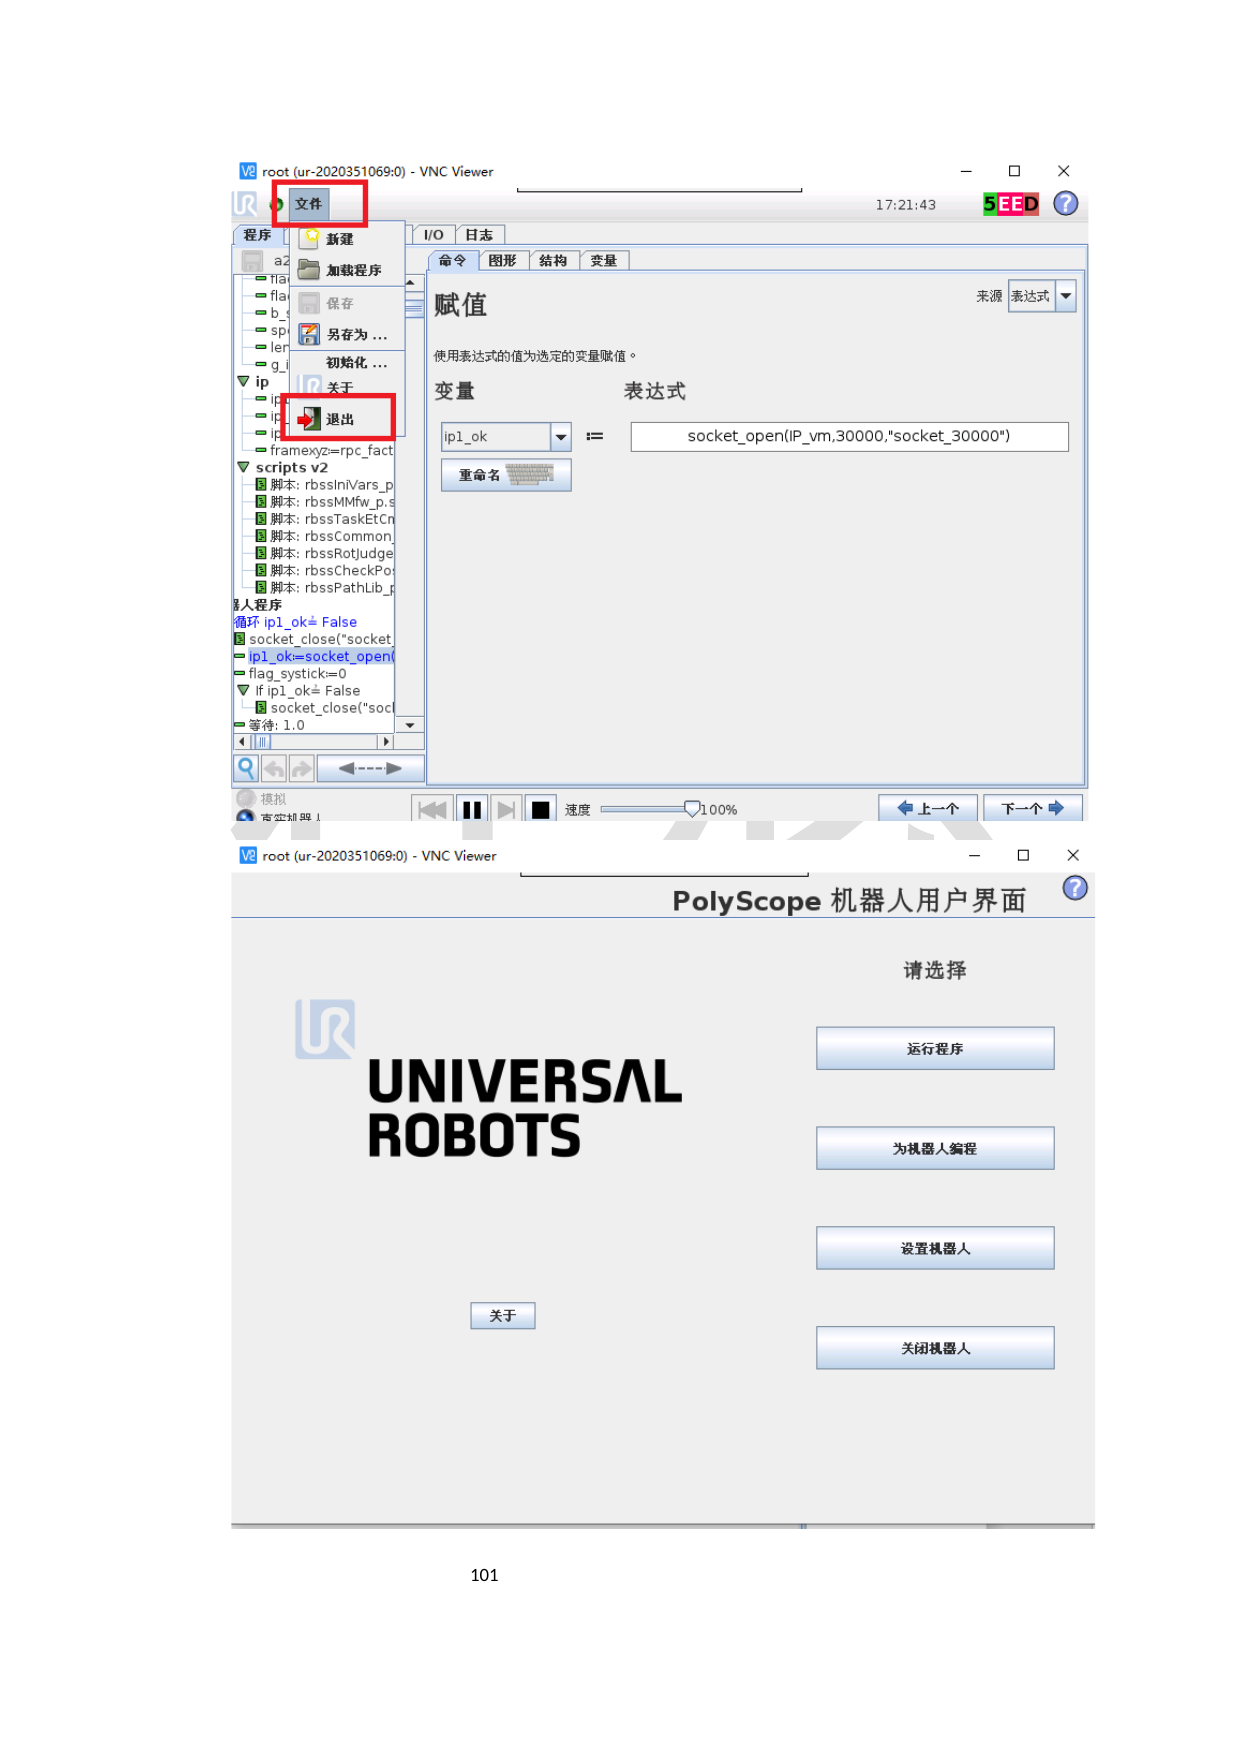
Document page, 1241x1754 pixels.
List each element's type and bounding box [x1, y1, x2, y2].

picture [231, 840, 1096, 1529]
picture [231, 158, 1097, 821]
